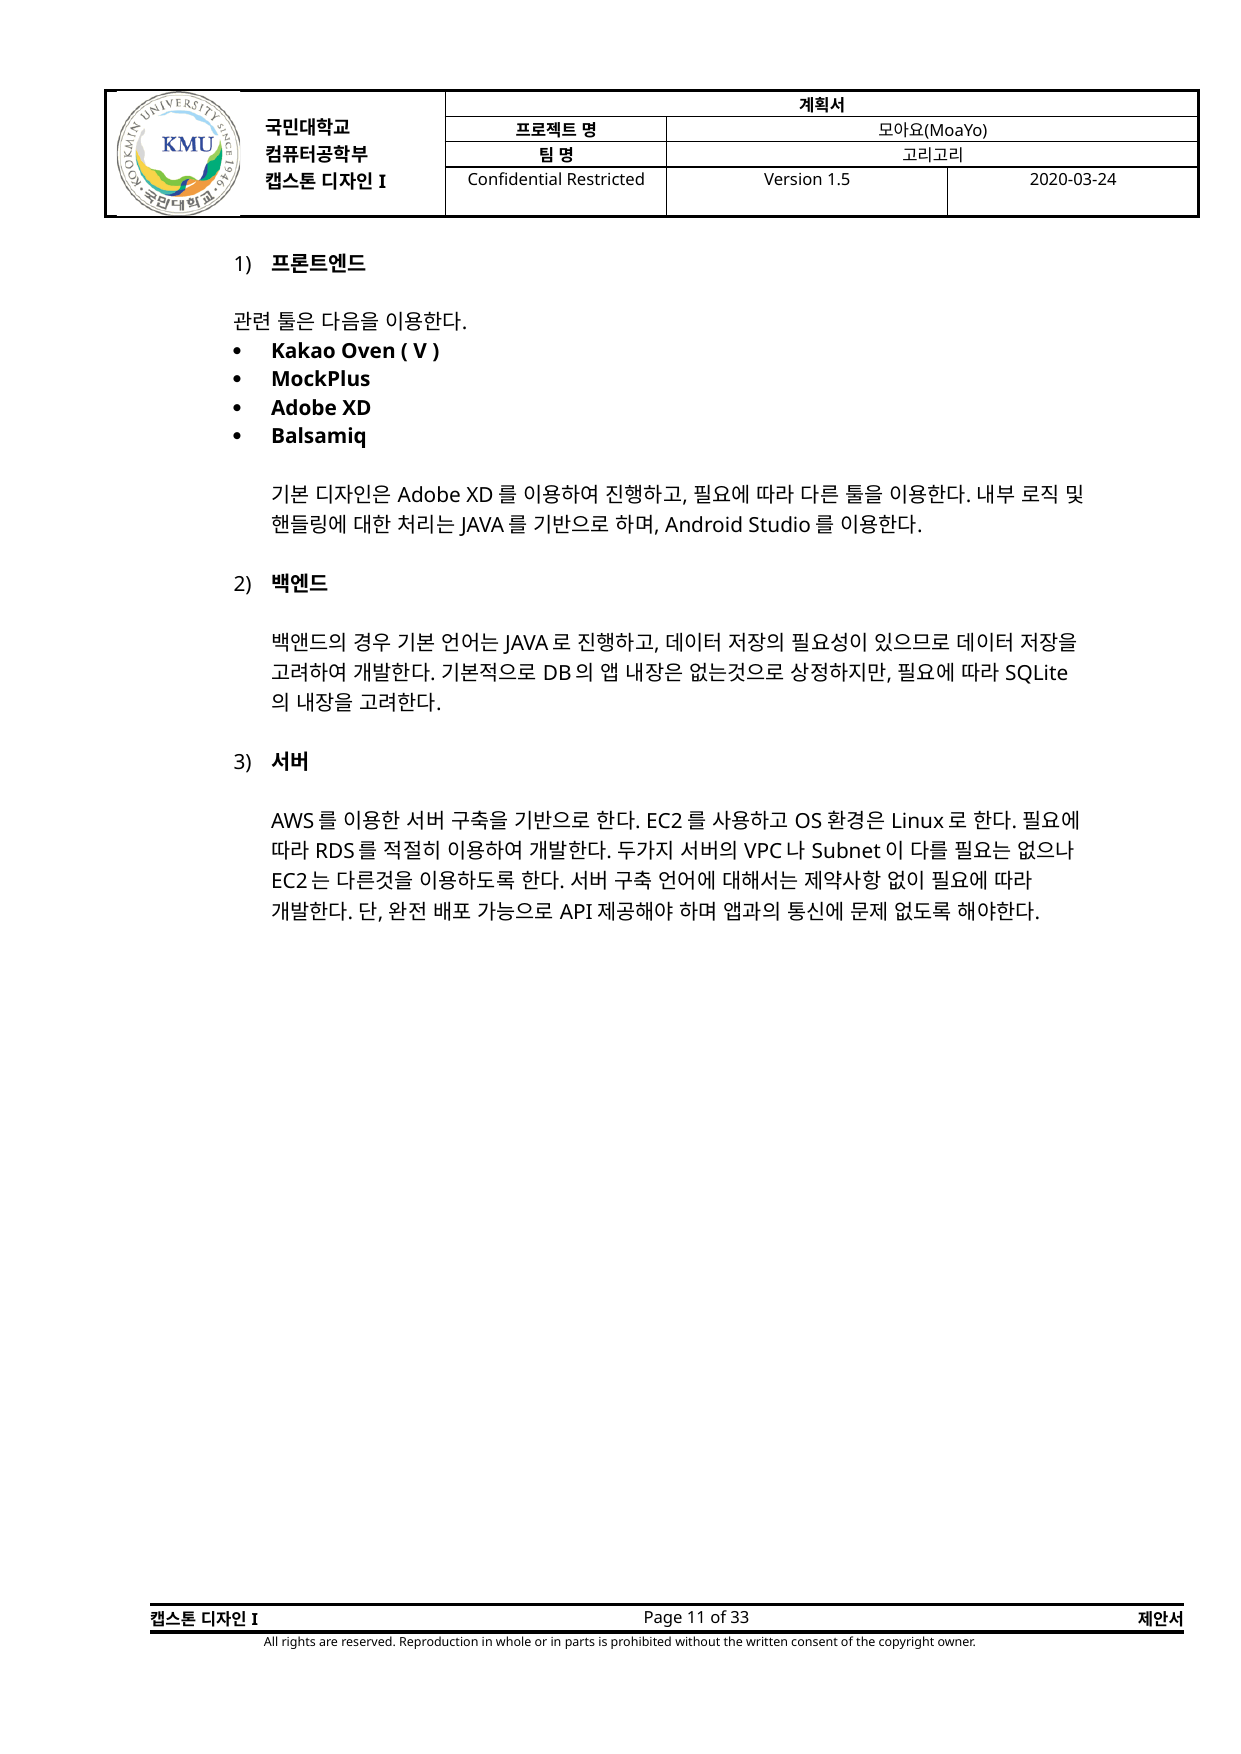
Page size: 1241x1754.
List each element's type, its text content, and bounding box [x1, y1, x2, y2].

picture [116, 91, 241, 216]
list 기본 디자인은 Adobe XD를 이용하여 진행하고, 필요에 따라 다른 툴을 이용한다. 내부 로직 및 핸들링에 대한 처리는 JAVA를 기반으로 하며, Android Studio를 이용한다. [271, 478, 1090, 539]
list 백앤드의 경우 기본 언어는 JAVA로 진행하고, 데이터 저장의 필요성이 있으므로 데이터 저장을 고려하여 개발한다. 기본적으로 DB의 앱 내장은 없는것으로 상정하지만, 필요에 따라 SQLite의 내장을 고려한다. [271, 626, 1090, 717]
list 서버 [233, 745, 1090, 776]
list 백엔드 [233, 567, 1090, 626]
list MockPlus [233, 364, 1090, 393]
list 프론트엔드 [233, 247, 1090, 277]
list AWS를 이용한 서버 구축을 기반으로 한다. EC2를 사용하고 OS 환경은 Linux로 한다. 필요에 따라 RDS를 적절히 이용하여 개발한다. 두가지 서버의 VPC나 Subnet이 다를 필요는 없으나 EC2는 다른것을 이용하도록 한다. 서버 구축 언어에 대해서는 제약사항 없이 필요에 따라 개발한다. 단, 완전 배포 가능으로 API제공해야 하며 앱과의 통신에 문제 없도록 해야한다. [271, 804, 1090, 925]
list Kakao Oven ( V ) [233, 336, 1090, 364]
list Adobe XD [233, 393, 1090, 421]
list Balsamiq [233, 421, 1090, 449]
text 관련 툴은 다음을 이용한다. [150, 306, 1090, 336]
